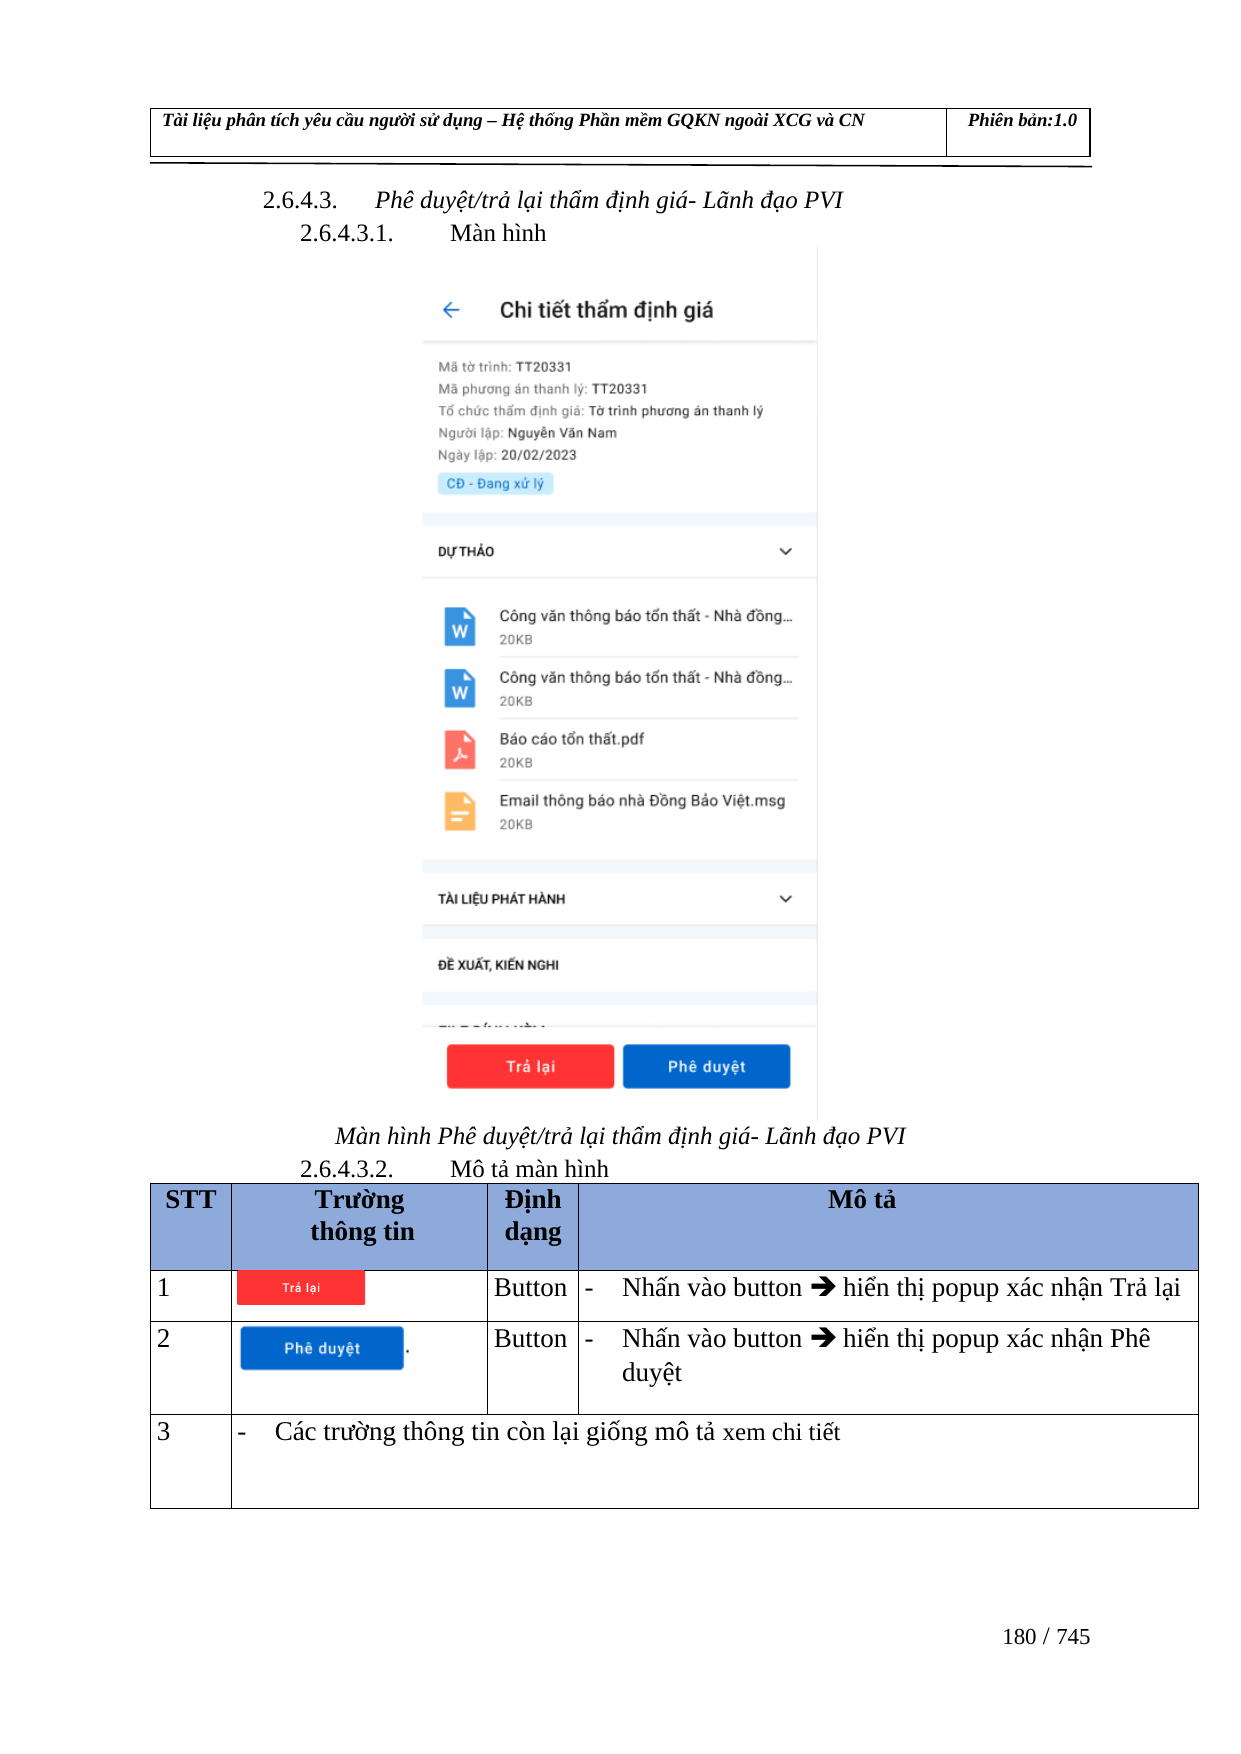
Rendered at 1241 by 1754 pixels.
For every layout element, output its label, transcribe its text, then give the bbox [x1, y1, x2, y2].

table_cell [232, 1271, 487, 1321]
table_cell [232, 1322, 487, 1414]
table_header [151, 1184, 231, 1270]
text Màn hình Phê duyệt/trả lại thẩm định giá- Lãnh đạo PVI [150, 1121, 1090, 1150]
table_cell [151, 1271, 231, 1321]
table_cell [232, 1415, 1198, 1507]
picture [237, 1270, 366, 1305]
picture [237, 1322, 409, 1377]
subtitle Màn hình [300, 218, 1090, 247]
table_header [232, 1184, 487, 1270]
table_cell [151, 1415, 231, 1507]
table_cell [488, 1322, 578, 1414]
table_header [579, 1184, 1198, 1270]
picture [422, 247, 818, 1121]
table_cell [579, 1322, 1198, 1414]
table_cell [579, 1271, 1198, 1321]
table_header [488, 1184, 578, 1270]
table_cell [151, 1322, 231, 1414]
subtitle Phê duyệt/trả lại thẩm định giá- Lãnh đạo PVI [263, 185, 1090, 214]
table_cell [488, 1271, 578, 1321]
subtitle Mô tả màn hình [300, 1154, 1090, 1183]
